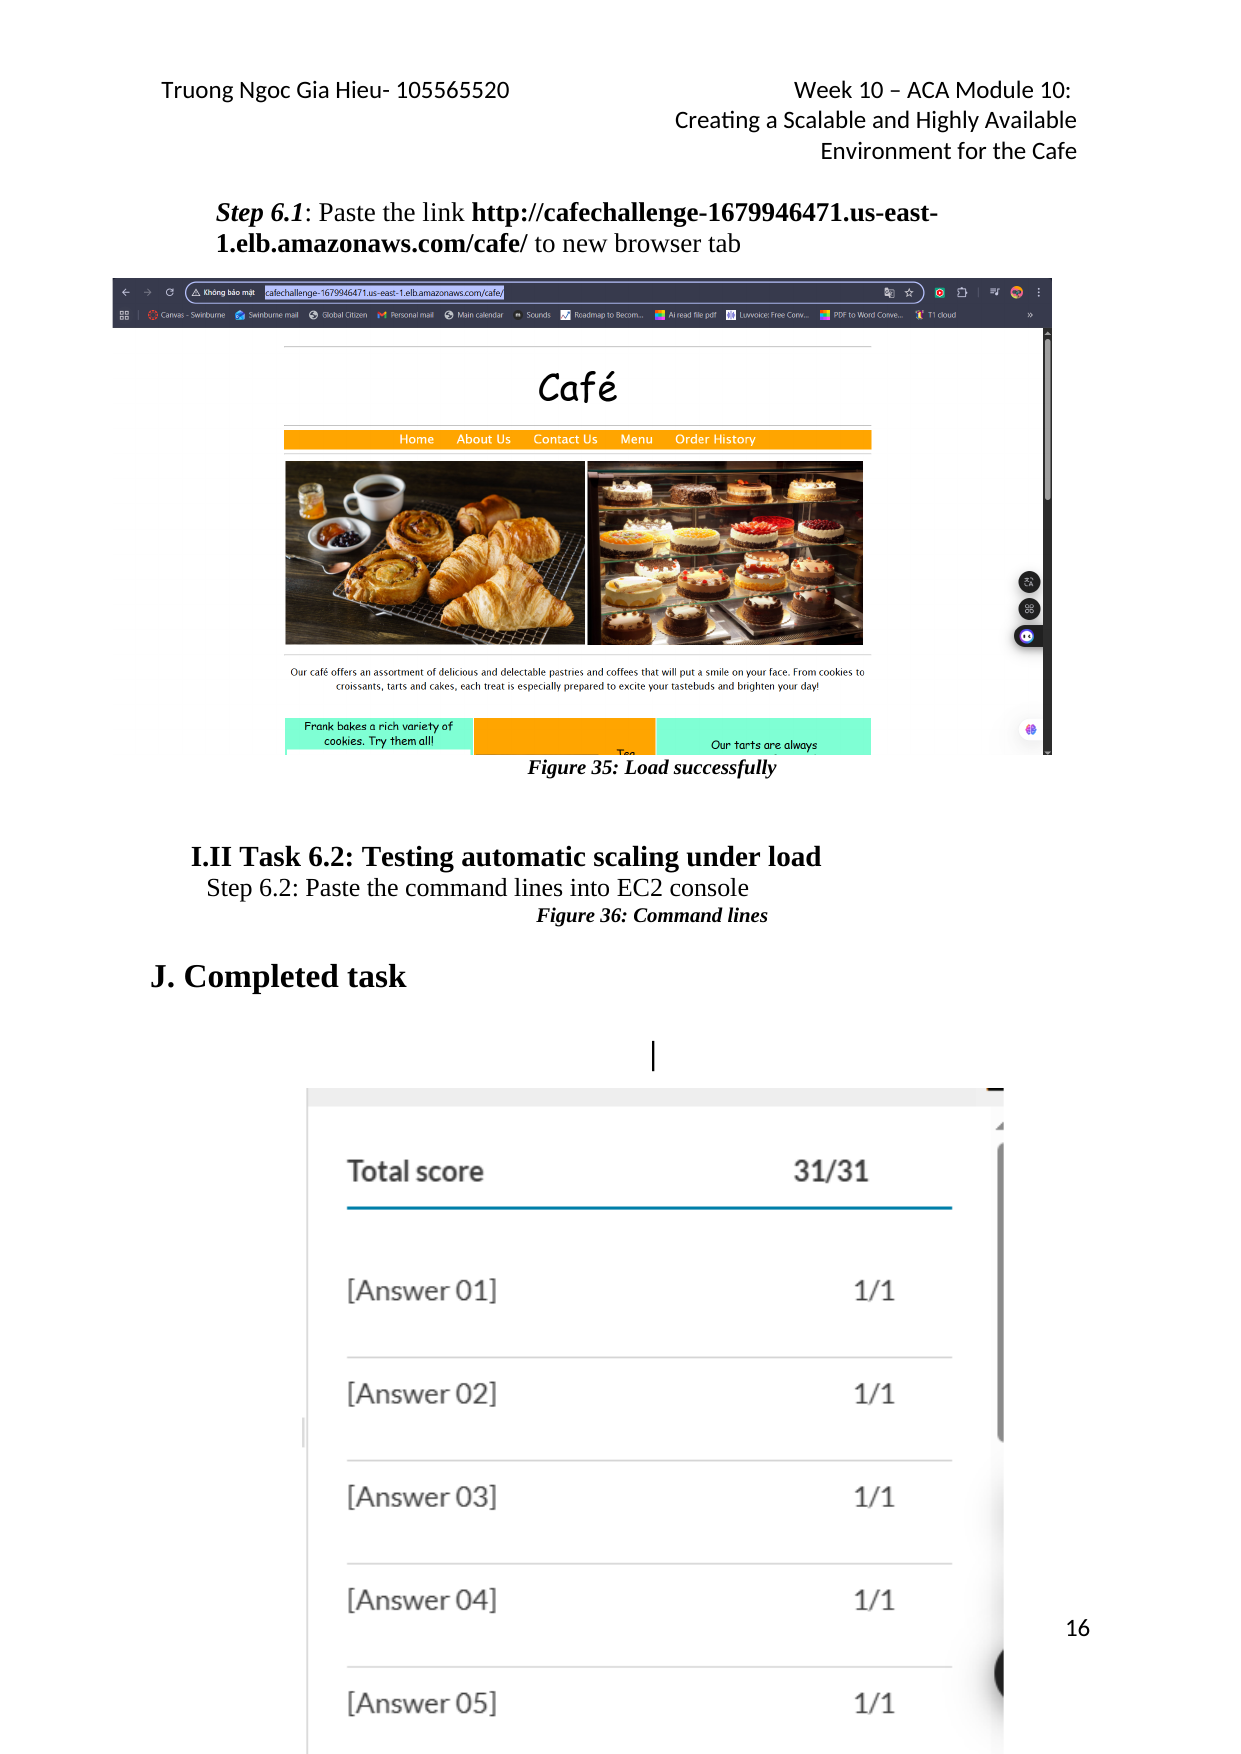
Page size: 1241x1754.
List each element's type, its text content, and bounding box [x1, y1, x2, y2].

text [216, 995, 1090, 1570]
text I.II Task 6.2: Testing automatic scaling under load [169, 839, 1090, 872]
text Figure 36: Command lines [216, 903, 1090, 927]
picture [112, 278, 1052, 755]
text J. Completed task [150, 957, 1090, 995]
picture [302, 1088, 1004, 1754]
text Step 6.2: Paste the command lines into EC2 console [206, 872, 1090, 902]
text Step 6.1: Paste the link http://cafechallenge-1679946471.us-east-1.elb.amazonaws.com/cafe/ to new browser tab [216, 196, 1090, 258]
